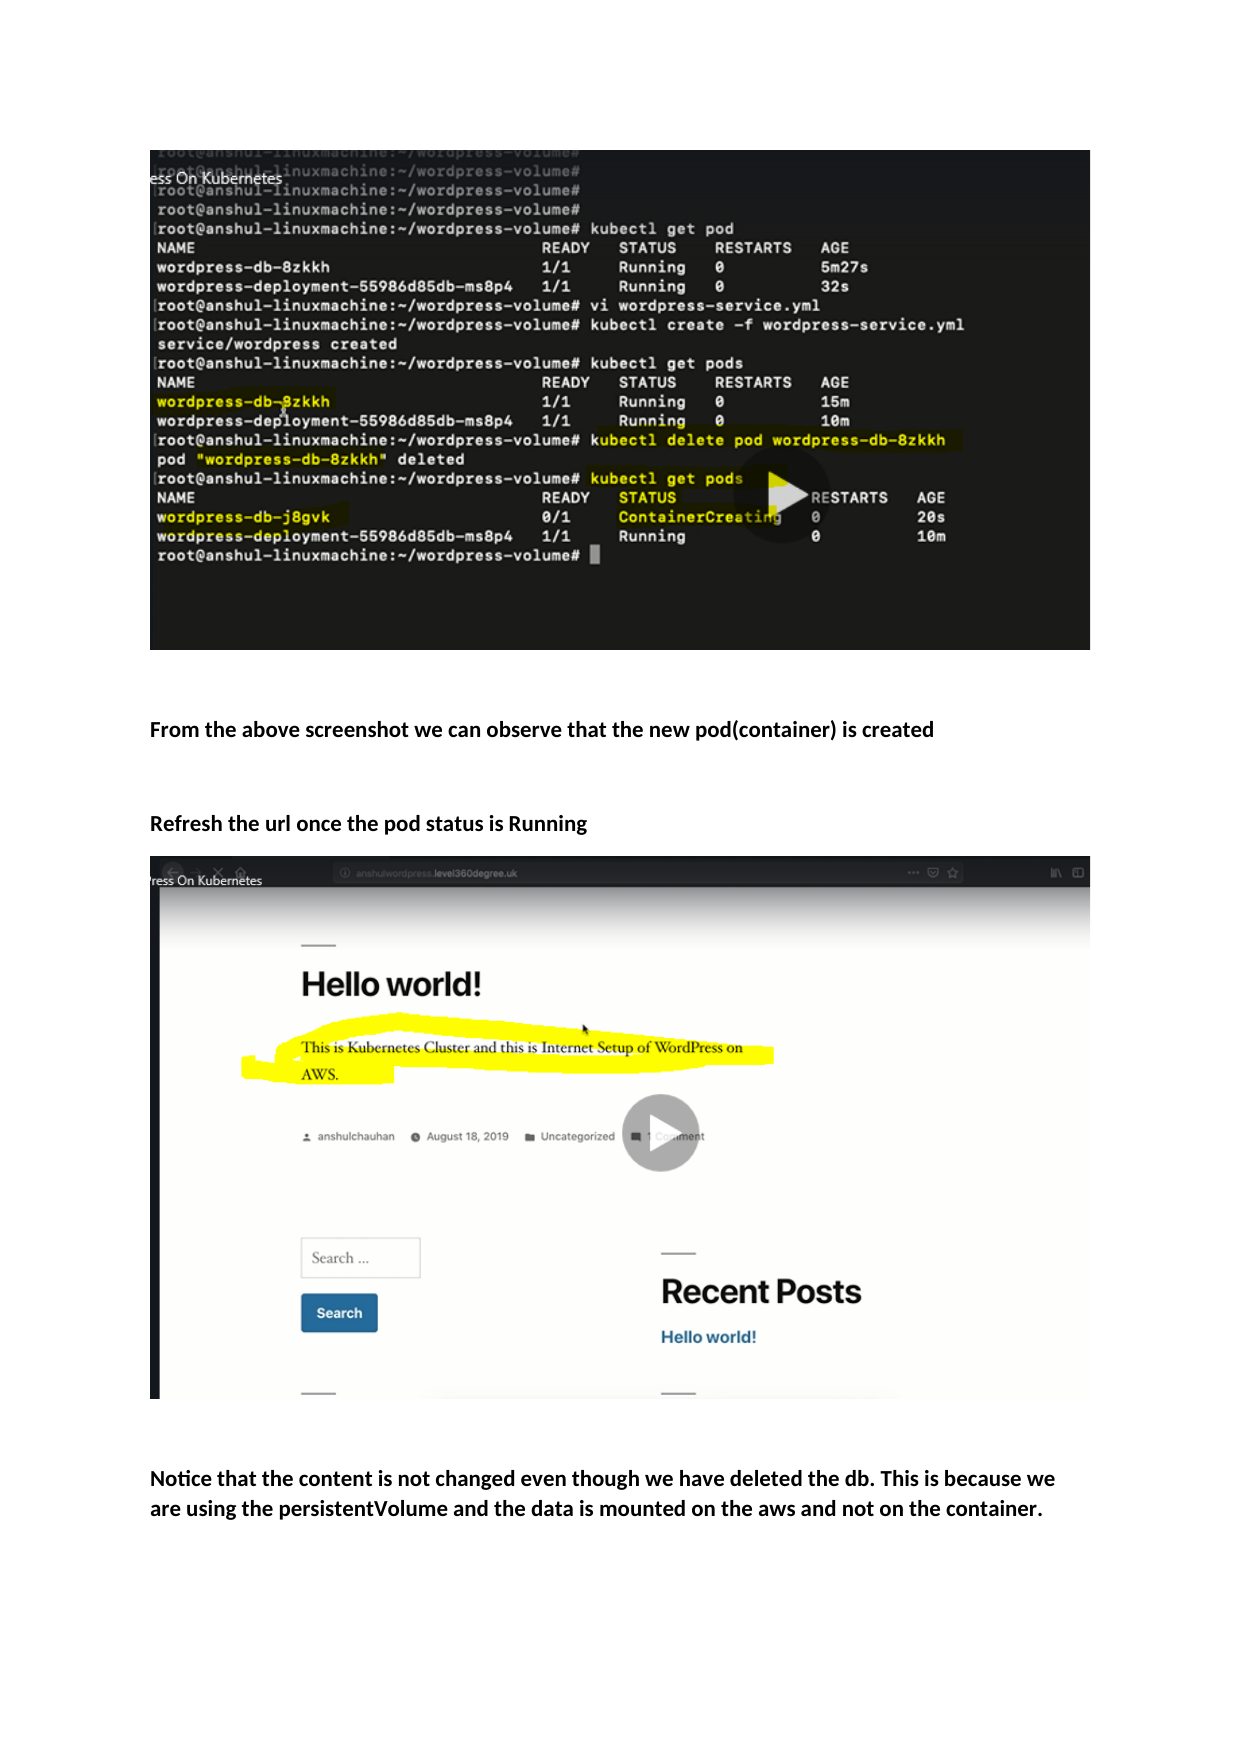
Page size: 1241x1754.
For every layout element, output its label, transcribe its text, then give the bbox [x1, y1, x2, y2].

text From the above screenshot we can observe that the new pod(container) is created [150, 715, 1090, 743]
picture [150, 856, 1091, 1399]
text Refresh the url once the pod status is Running [150, 809, 1090, 837]
picture [150, 150, 1091, 650]
text Notice that the content is not changed even though we have deleted the db. This is because we are using the persistentVolume and the data is mounted on the aws and not on the container. [150, 1464, 1090, 1523]
